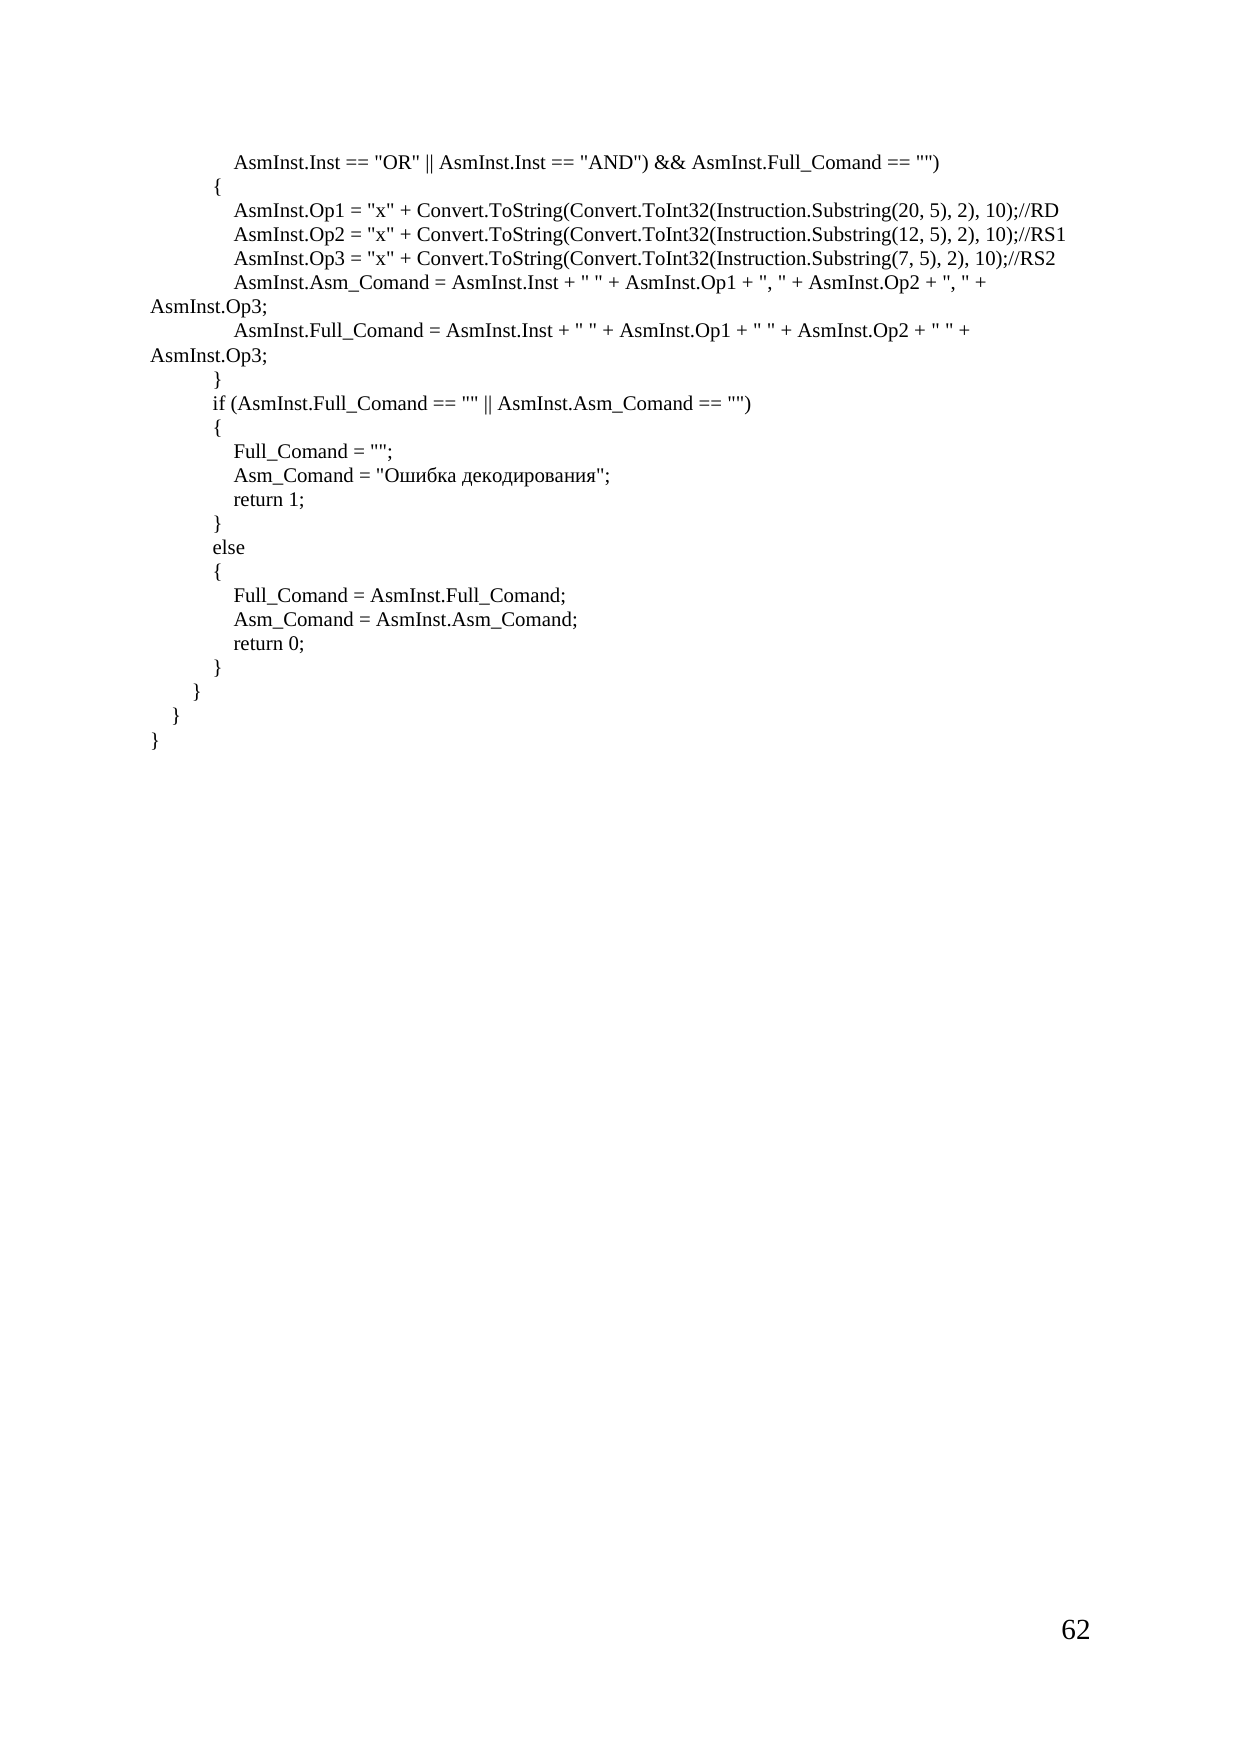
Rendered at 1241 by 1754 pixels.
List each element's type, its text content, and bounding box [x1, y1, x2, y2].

text } [150, 727, 1090, 752]
text if (AsmInst.Full_Comand == "" || AsmInst.Asm_Comand == "") [150, 391, 1090, 415]
text Full_Comand = AsmInst.Full_Comand; [150, 583, 1090, 607]
text } [150, 655, 1090, 679]
text } [150, 511, 1090, 535]
text Full_Comand = ""; [150, 439, 1090, 463]
text AsmInst.Asm_Comand = AsmInst.Inst + " " + AsmInst.Op1 + ", " + AsmInst.Op2 + ", " + AsmInst.Op3; [150, 270, 1090, 318]
text Asm_Comand = "Ошибка декодирования"; [150, 463, 1090, 487]
text else [150, 535, 1090, 559]
text return 1; [150, 487, 1090, 511]
text } [150, 679, 1090, 703]
text { [150, 415, 1090, 439]
text AsmInst.Full_Comand = AsmInst.Inst + " " + AsmInst.Op1 + " " + AsmInst.Op2 + " " + AsmInst.Op3; [150, 318, 1090, 367]
text Asm_Comand = AsmInst.Asm_Comand; [150, 607, 1090, 631]
text { [150, 559, 1090, 583]
text } [150, 367, 1090, 391]
text AsmInst.Op3 = "x" + Convert.ToString(Convert.ToInt32(Instruction.Substring(7, 5), 2), 10);//RS2 [150, 246, 1090, 270]
text AsmInst.Inst == "OR" || AsmInst.Inst == "AND") && AsmInst.Full_Comand == "") [150, 150, 1090, 174]
text AsmInst.Op2 = "x" + Convert.ToString(Convert.ToInt32(Instruction.Substring(12, 5), 2), 10);//RS1 [150, 222, 1090, 246]
text return 0; [150, 631, 1090, 655]
text } [150, 703, 1090, 727]
text AsmInst.Op1 = "x" + Convert.ToString(Convert.ToInt32(Instruction.Substring(20, 5), 2), 10);//RD [150, 198, 1090, 222]
text { [150, 174, 1090, 198]
